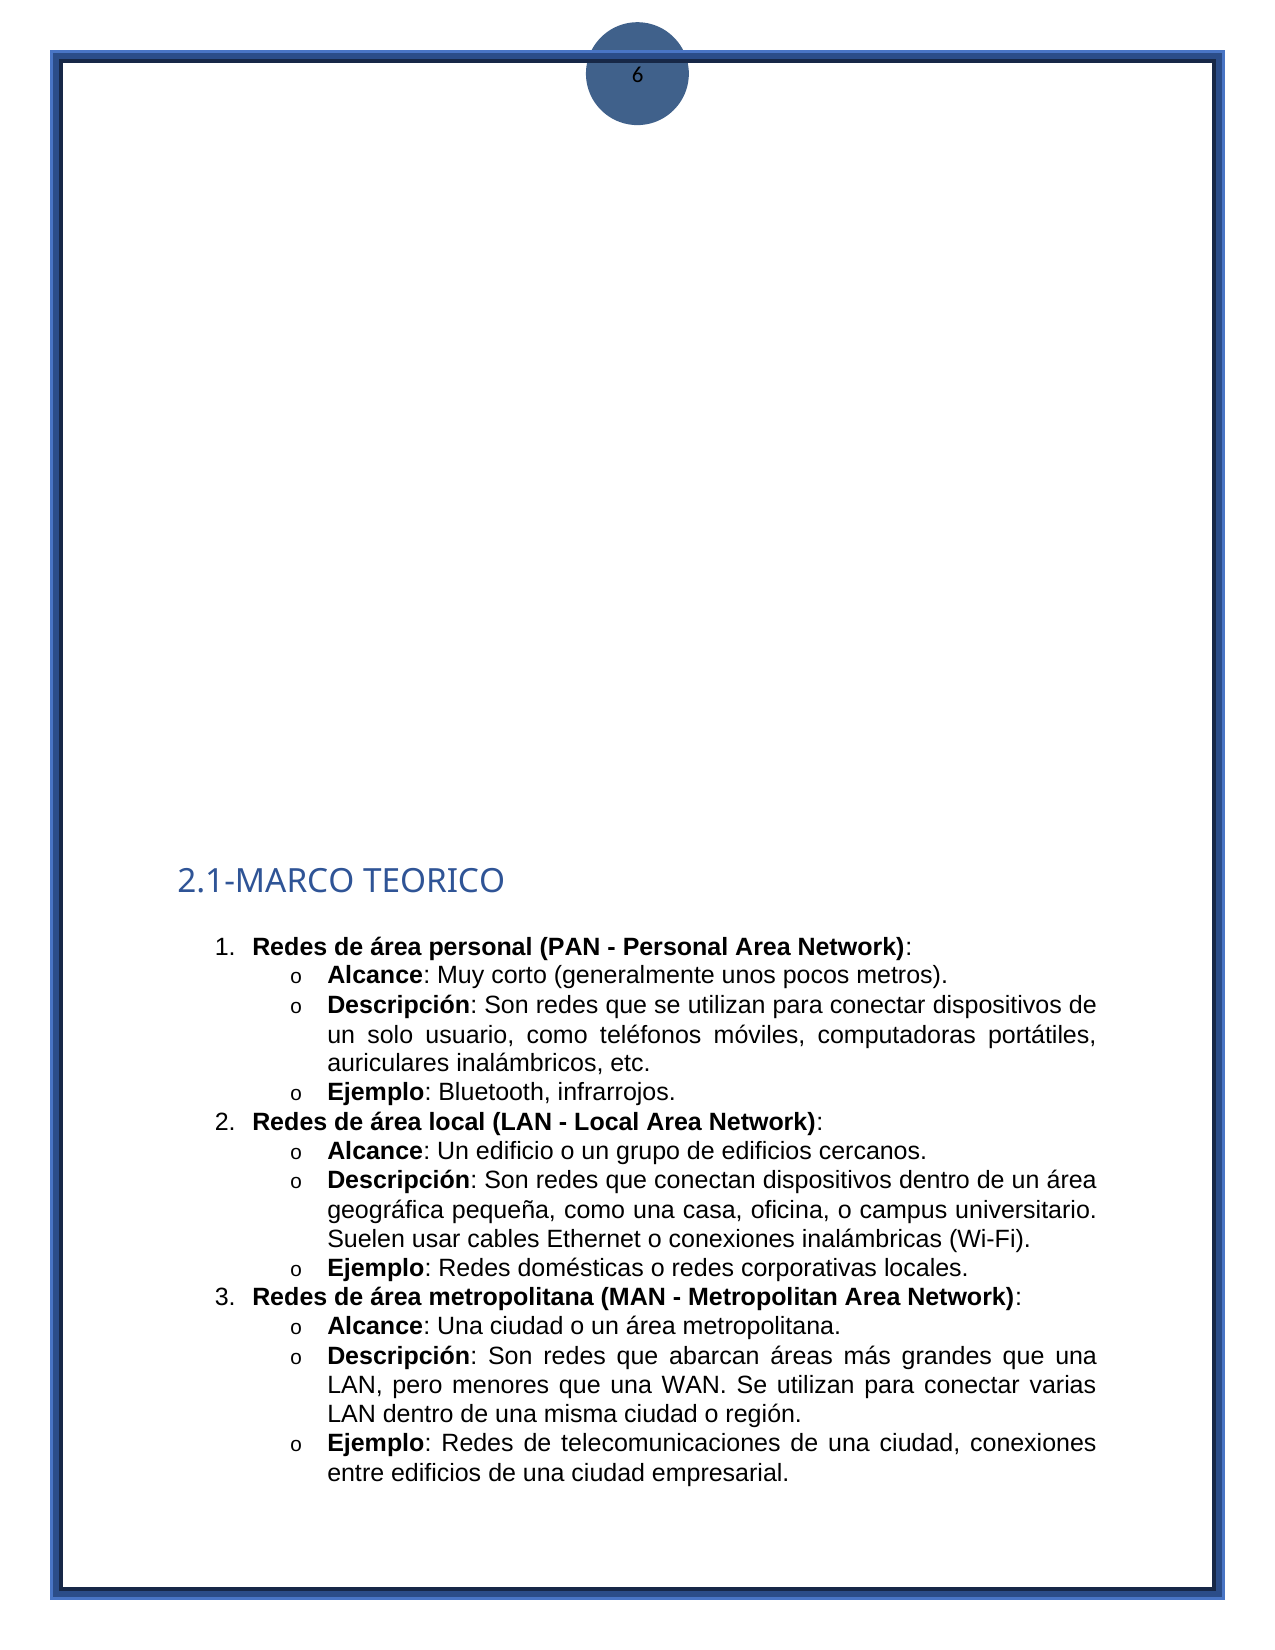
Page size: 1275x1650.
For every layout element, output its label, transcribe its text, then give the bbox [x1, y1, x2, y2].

list Ejemplo: Redes domésticas o redes corporativas locales. [289, 1252, 1098, 1282]
list Alcance: Una ciudad o un área metropolitana. [289, 1311, 1098, 1341]
list Descripción: Son redes que conectan dispositivos dentro de un área geográfica pequeña, como una casa, oficina, o campus universitario. Suelen usar cables Ethernet o conexiones inalámbricas (Wi-Fi). [289, 1165, 1098, 1252]
list Redes de área metropolitana (MAN - Metropolitan Area Network): [214, 1282, 1098, 1311]
list Descripción: Son redes que se utilizan para conectar dispositivos de un solo usuario, como teléfonos móviles, computadoras portátiles, auriculares inalámbricos, etc. [289, 990, 1098, 1077]
list Redes de área local (LAN - Local Area Network): [214, 1107, 1098, 1136]
subtitle 2.1-MARCO TEORICO [177, 857, 1098, 902]
list Alcance: Muy corto (generalmente unos pocos metros). [289, 960, 1098, 990]
list Redes de área personal (PAN - Personal Area Network): [214, 932, 1098, 960]
list Ejemplo: Bluetooth, infrarrojos. [289, 1077, 1098, 1107]
list Descripción: Son redes que abarcan áreas más grandes que una LAN, pero menores que una WAN. Se utilizan para conectar varias LAN dentro de una misma ciudad o región. [289, 1341, 1098, 1428]
list Ejemplo: Redes de telecomunicaciones de una ciudad, conexiones entre edificios de una ciudad empresarial. [289, 1428, 1098, 1486]
list Alcance: Un edificio o un grupo de edificios cercanos. [289, 1136, 1098, 1165]
